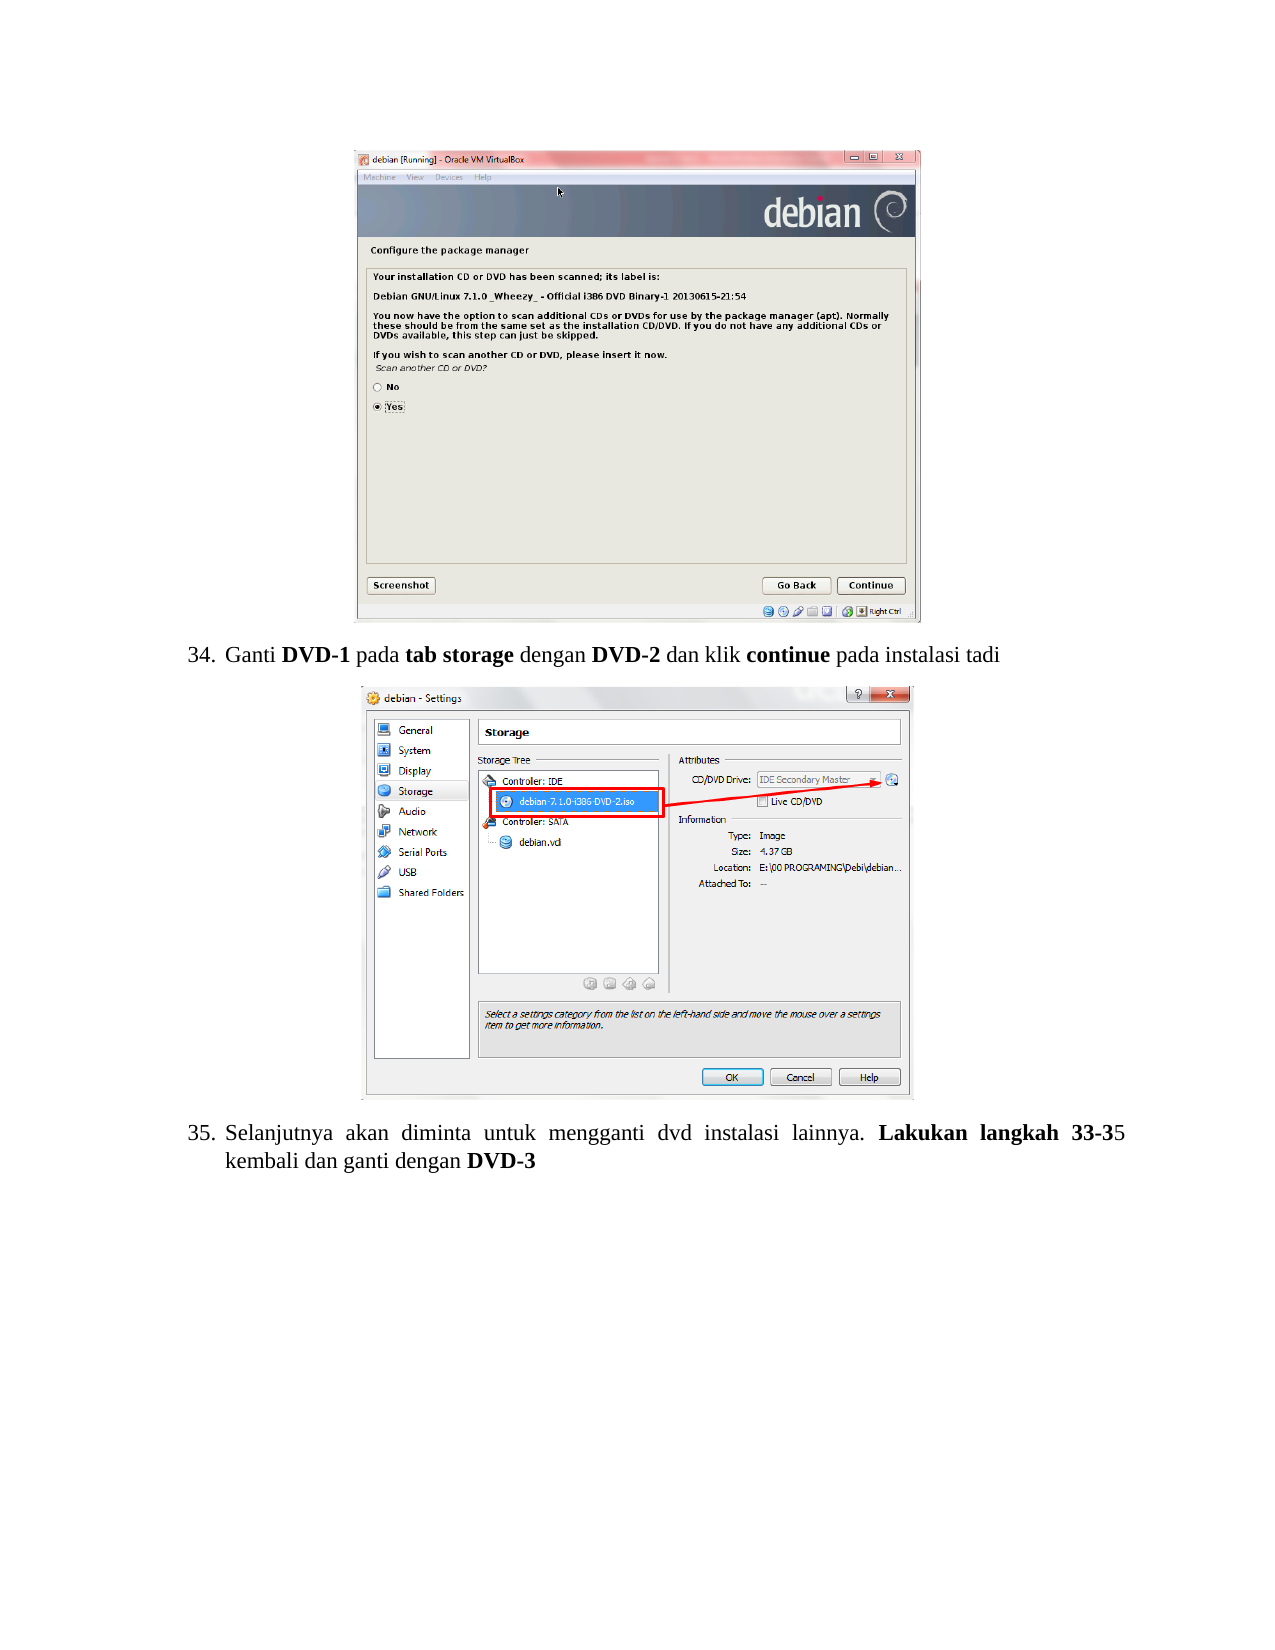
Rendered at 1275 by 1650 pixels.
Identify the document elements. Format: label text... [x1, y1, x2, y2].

list Selanjutnya akan diminta untuk mengganti dvd instalasi lainnya. Lakukan langkah 33-35 kembali dan ganti dengan DVD-3 [187, 1119, 1125, 1173]
picture [361, 686, 914, 1100]
picture [354, 150, 921, 623]
list Ganti DVD-1 pada tab storage dengan DVD-2 dan klik continue pada instalasi tadi [187, 641, 1125, 668]
